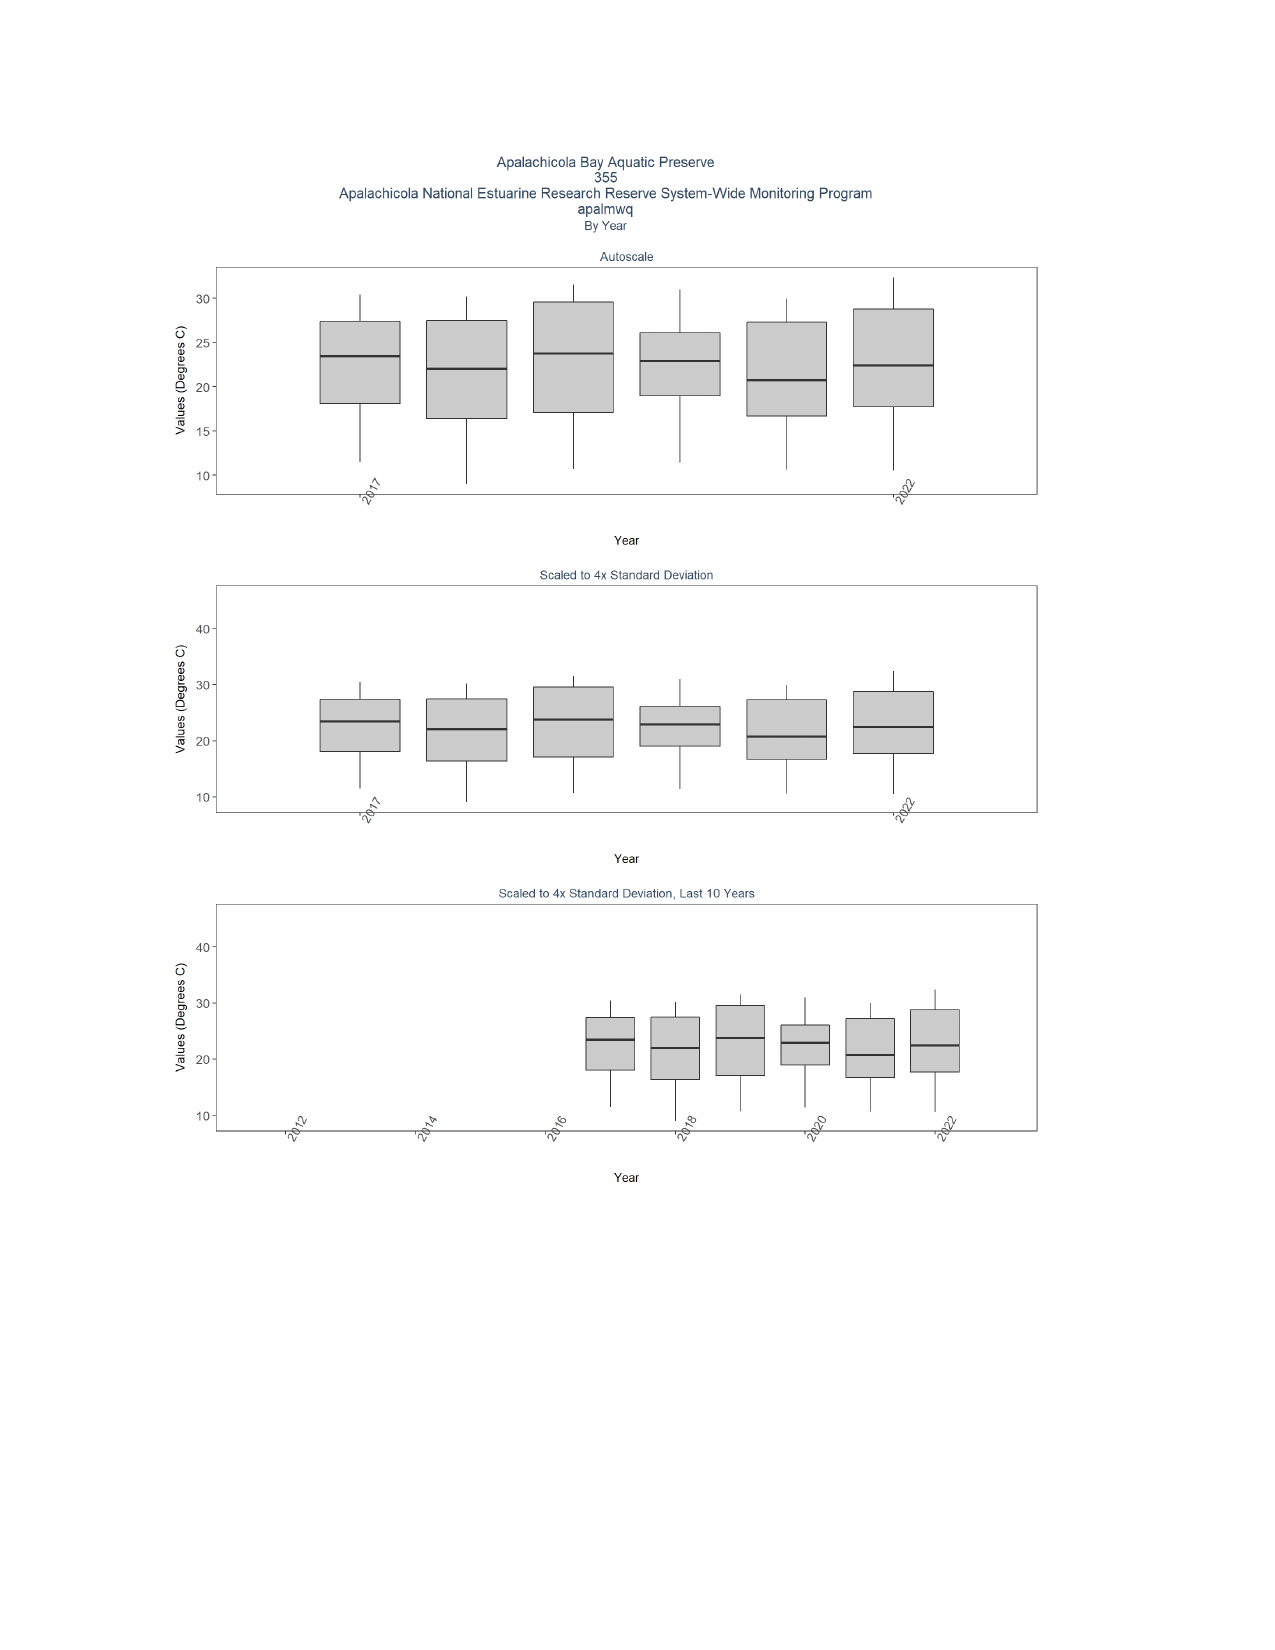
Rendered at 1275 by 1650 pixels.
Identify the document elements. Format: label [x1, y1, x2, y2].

picture [168, 150, 1044, 1200]
